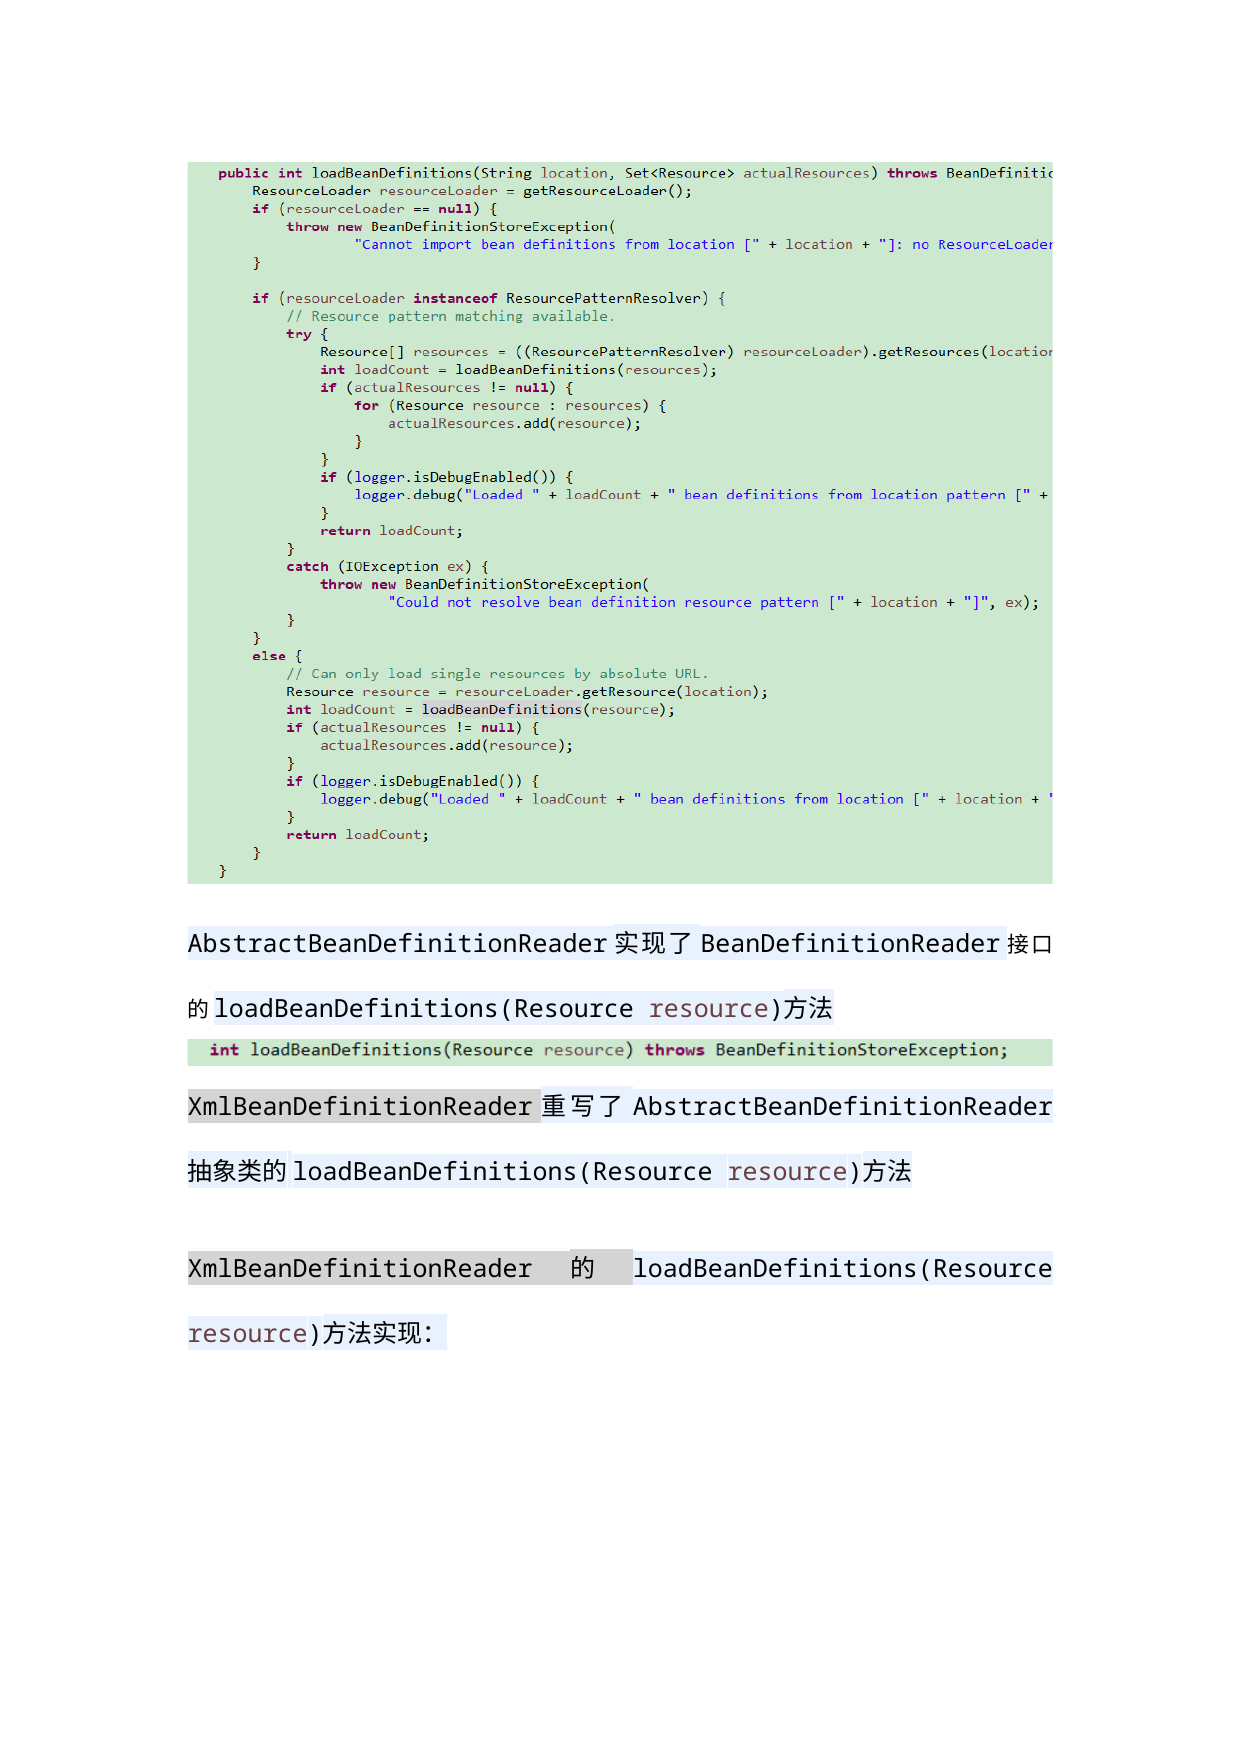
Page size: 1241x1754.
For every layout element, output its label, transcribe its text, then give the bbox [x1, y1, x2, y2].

text AbstractBeanDefinitionReader实现了BeanDefinitionReader接口的loadBeanDefinitions(Resource resource)方法 [187, 909, 1053, 1039]
text XmlBeanDefinitionReader重写了AbstractBeanDefinitionReader抽象类的loadBeanDefinitions(Resource resource)方法 [187, 1072, 1053, 1202]
picture [187, 162, 1053, 884]
text XmlBeanDefinitionReader的loadBeanDefinitions(Resource resource)方法实现： [187, 1234, 1053, 1364]
picture [187, 1039, 1053, 1066]
